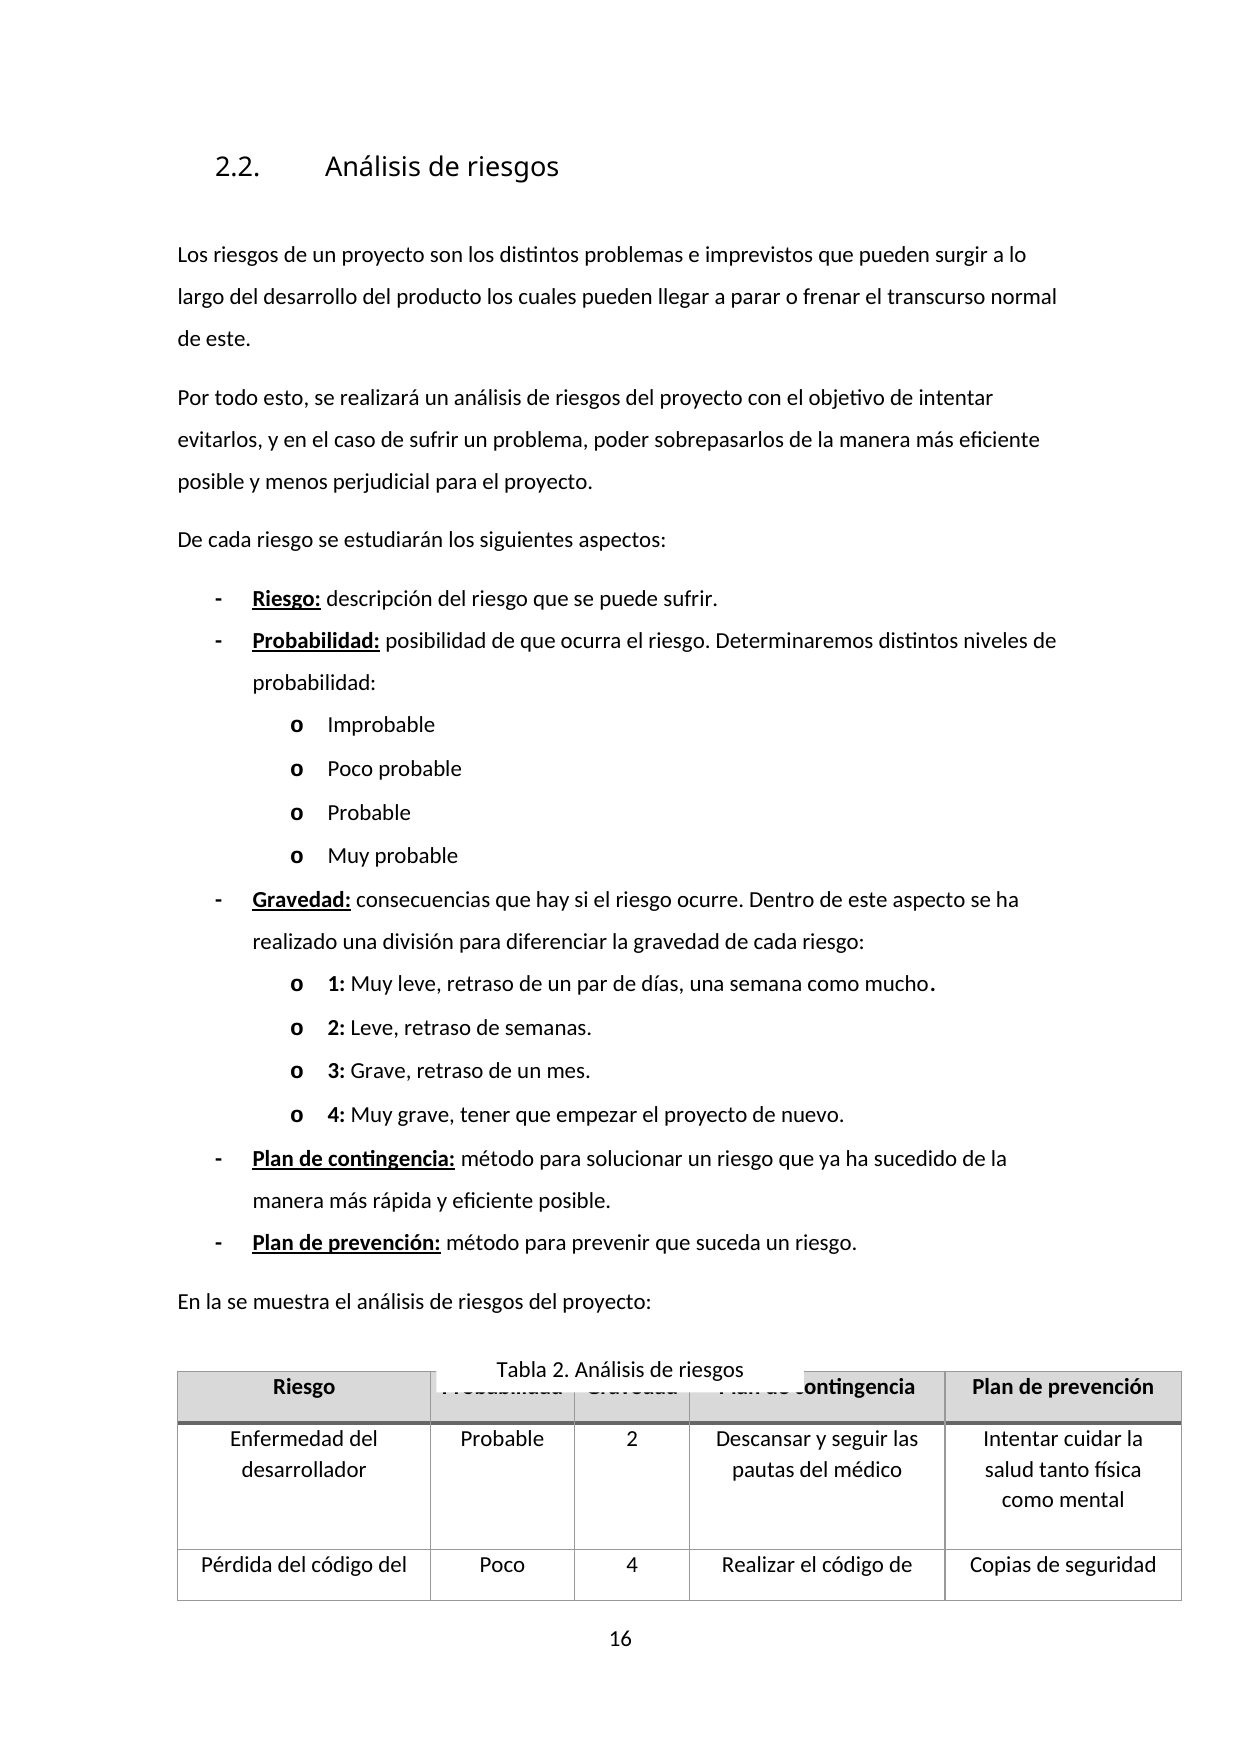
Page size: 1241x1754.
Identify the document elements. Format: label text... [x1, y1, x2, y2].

table_header Plan de prevención [946, 1372, 1181, 1421]
table_header Gravedad [575, 1393, 689, 1421]
list Plan de contingencia: método para solucionar un riesgo que ya ha sucedido de la manera más rápida y eficiente posible. [215, 1144, 1063, 1214]
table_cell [178, 1550, 430, 1600]
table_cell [946, 1550, 1181, 1600]
list Muy probable [290, 841, 1063, 871]
text En la se muestra el análisis de riesgos del proyecto: [177, 1287, 1063, 1315]
table_cell Poco probable [431, 1550, 574, 1600]
list Gravedad: consecuencias que hay si el riesgo ocurre. Dentro de este aspecto se ha realizado una división para diferenciar la gravedad de cada riesgo: [215, 885, 1063, 955]
table_cell 4 [575, 1550, 689, 1600]
list Probabilidad: posibilidad de que ocurra el riesgo. Determinaremos distintos niveles de probabilidad: [215, 626, 1063, 696]
text Por todo esto, se realizará un análisis de riesgos del proyecto con el objetivo de intentar evitarlos, y en el caso de sufrir un problema, poder sobrepasarlos de la manera más eficiente posible y menos perjudicial para el proyecto. [177, 383, 1063, 495]
table_cell Enfermedad del desarrollador [178, 1425, 430, 1549]
list 1: Muy leve, retraso de un par de días, una semana como mucho. [290, 969, 1063, 998]
list Improbable [290, 710, 1063, 739]
list 4: Muy grave, tener que empezar el proyecto de nuevo. [290, 1100, 1063, 1129]
text De cada riesgo se estudiarán los siguientes aspectos: [177, 526, 1063, 554]
table_cell 2 [575, 1425, 689, 1549]
table_cell Probable [431, 1425, 574, 1549]
table_cell Intentar cuidar la salud tanto física como mental [946, 1425, 1181, 1549]
table_header Probabilidad [431, 1372, 574, 1421]
list 2: Leve, retraso de semanas. [290, 1013, 1063, 1042]
table_header Plan de contingencia [690, 1372, 944, 1421]
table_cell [690, 1550, 944, 1600]
subtitle Análisis de riesgos [215, 148, 1063, 184]
list 3: Grave, retraso de un mes. [290, 1057, 1063, 1086]
list Riesgo: descripción del riesgo que se puede sufrir. [215, 584, 1063, 612]
list Plan de prevención: método para prevenir que suceda un riesgo. [215, 1228, 1063, 1256]
table_cell Descansar y seguir las pautas del médico [690, 1425, 944, 1549]
list Poco probable [290, 754, 1063, 783]
table_header Riesgo [178, 1372, 430, 1421]
text Los riesgos de un proyecto son los distintos problemas e imprevistos que pueden surgir a lo largo del desarrollo del producto los cuales pueden llegar a parar o frenar el transcurso normal de este. [177, 240, 1063, 352]
list Probable [290, 798, 1063, 827]
